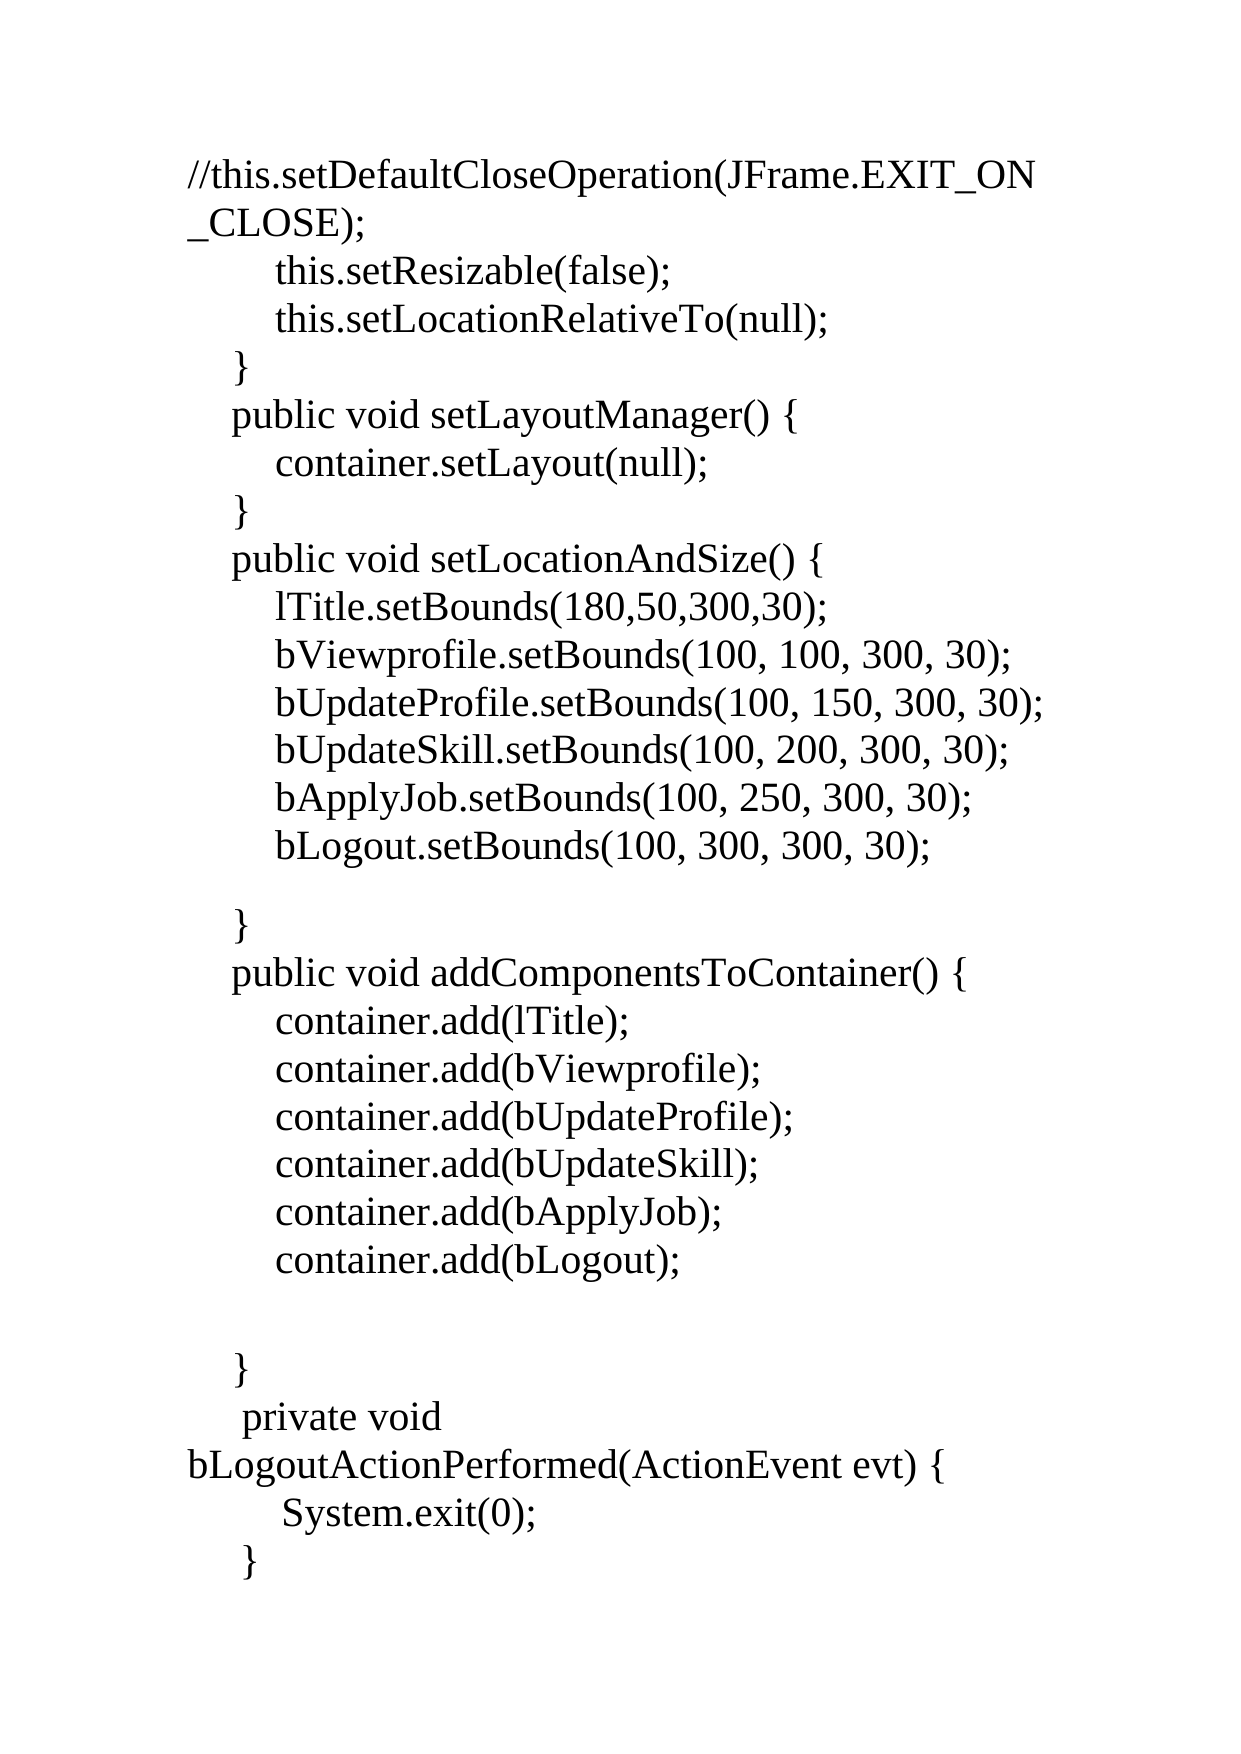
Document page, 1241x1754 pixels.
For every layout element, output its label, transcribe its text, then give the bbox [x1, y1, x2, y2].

text } [187, 485, 1053, 533]
text lTitle.setBounds(180,50,300,30); [187, 581, 1053, 629]
text private void bLogoutActionPerformed(ActionEvent evt) { [187, 1392, 1053, 1487]
text container.add(lTitle); [187, 995, 1053, 1043]
text container.add(bUpdateProfile); [187, 1091, 1053, 1139]
text public void setLayoutManager() { [187, 389, 1053, 437]
text this.setLocationRelativeTo(null); [187, 294, 1053, 342]
text container.setLayout(null); [187, 437, 1053, 485]
text } [187, 1344, 1053, 1392]
text } [187, 1535, 1053, 1583]
text public void addComponentsToContainer() { [187, 947, 1053, 995]
text } [187, 342, 1053, 389]
text } [187, 899, 1053, 947]
text container.add(bViewprofile); [187, 1043, 1053, 1091]
text container.add(bLogout); [187, 1235, 1053, 1283]
text container.add(bUpdateSkill); [187, 1139, 1053, 1187]
text System.exit(0); [187, 1487, 1053, 1535]
text bApplyJob.setBounds(100, 250, 300, 30); [187, 773, 1053, 821]
text bViewprofile.setBounds(100, 100, 300, 30); [187, 629, 1053, 677]
text bUpdateSkill.setBounds(100, 200, 300, 30); [187, 725, 1053, 773]
text public void setLocationAndSize() { [187, 533, 1053, 581]
text this.setResizable(false); [187, 246, 1053, 294]
text container.add(bApplyJob); [187, 1187, 1053, 1235]
text bLogout.setBounds(100, 300, 300, 30); [187, 821, 1053, 869]
text bUpdateProfile.setBounds(100, 150, 300, 30); [187, 677, 1053, 725]
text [187, 150, 1053, 246]
